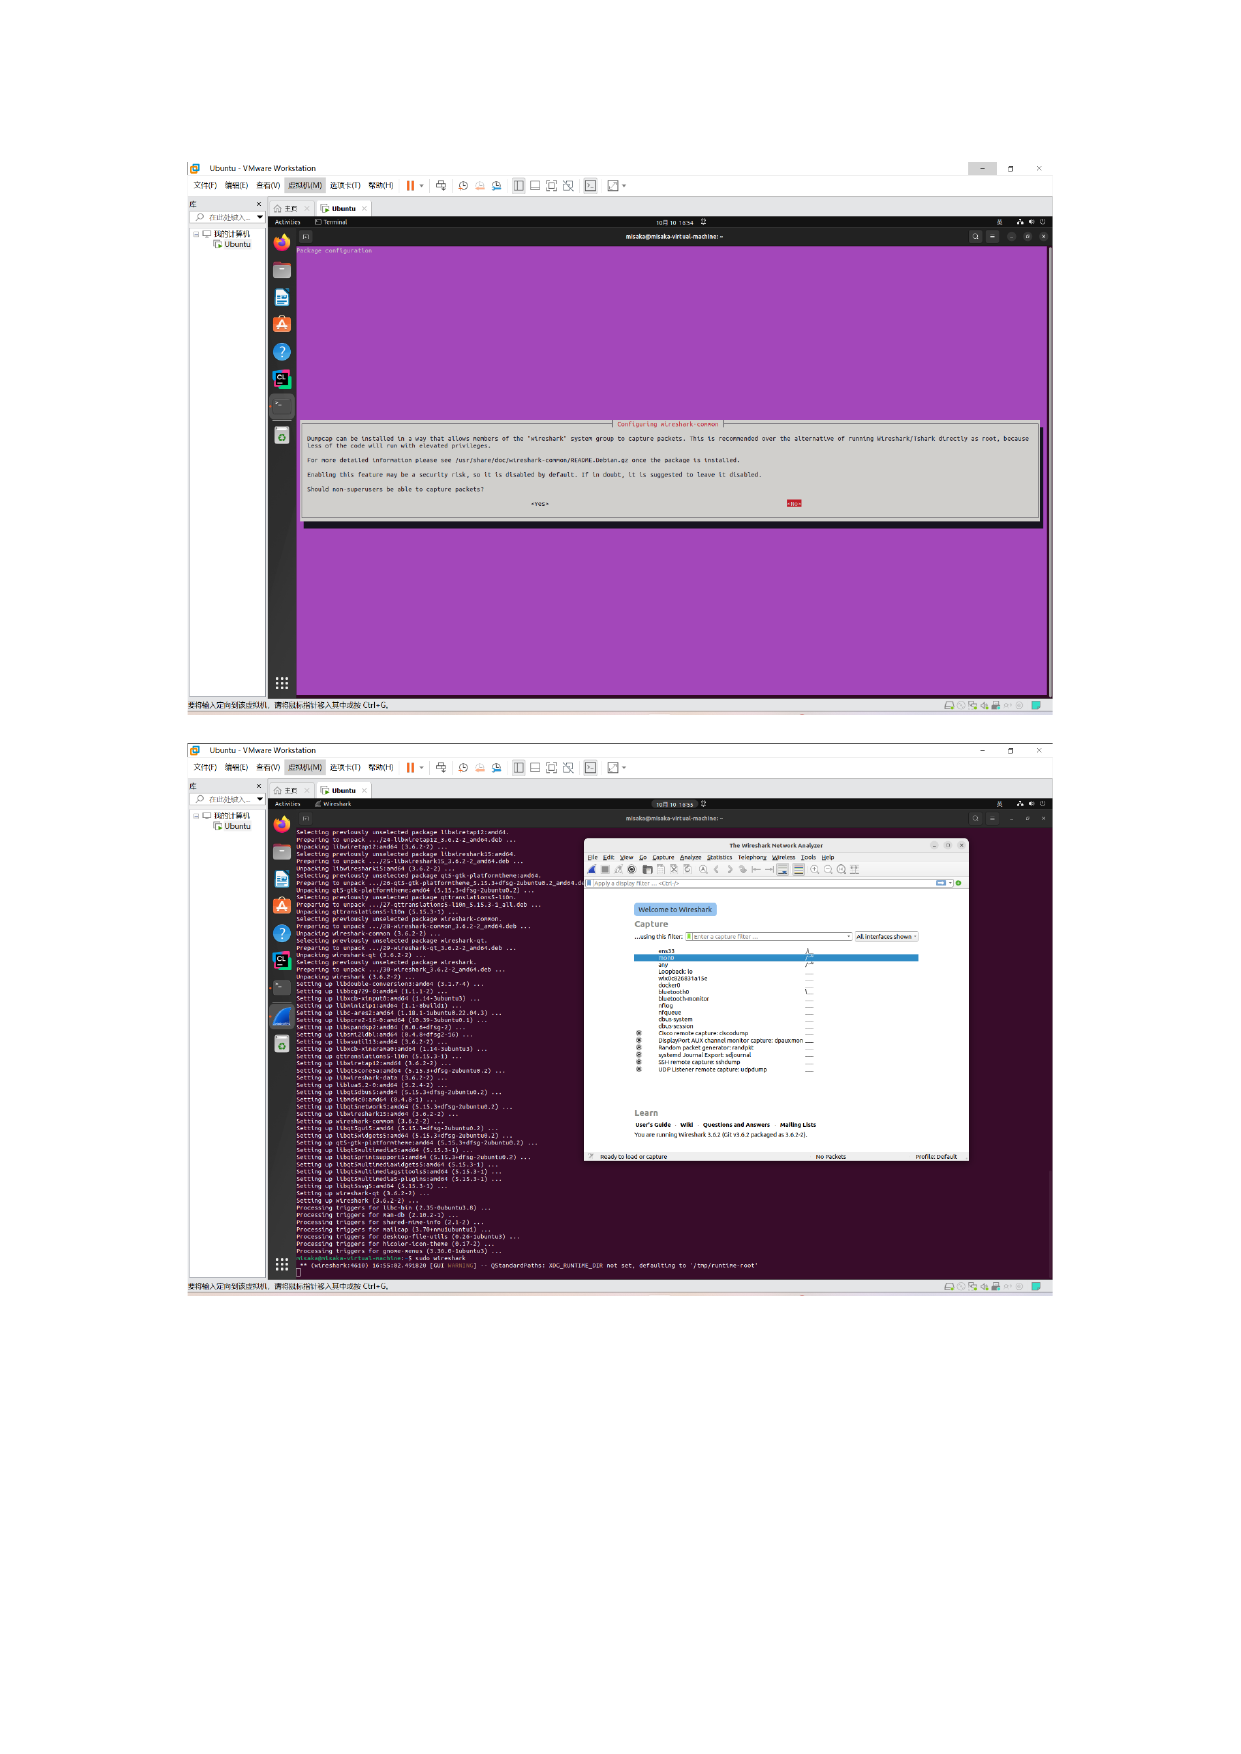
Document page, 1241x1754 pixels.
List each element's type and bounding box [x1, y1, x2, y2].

picture [187, 162, 1053, 715]
picture [187, 743, 1053, 1296]
